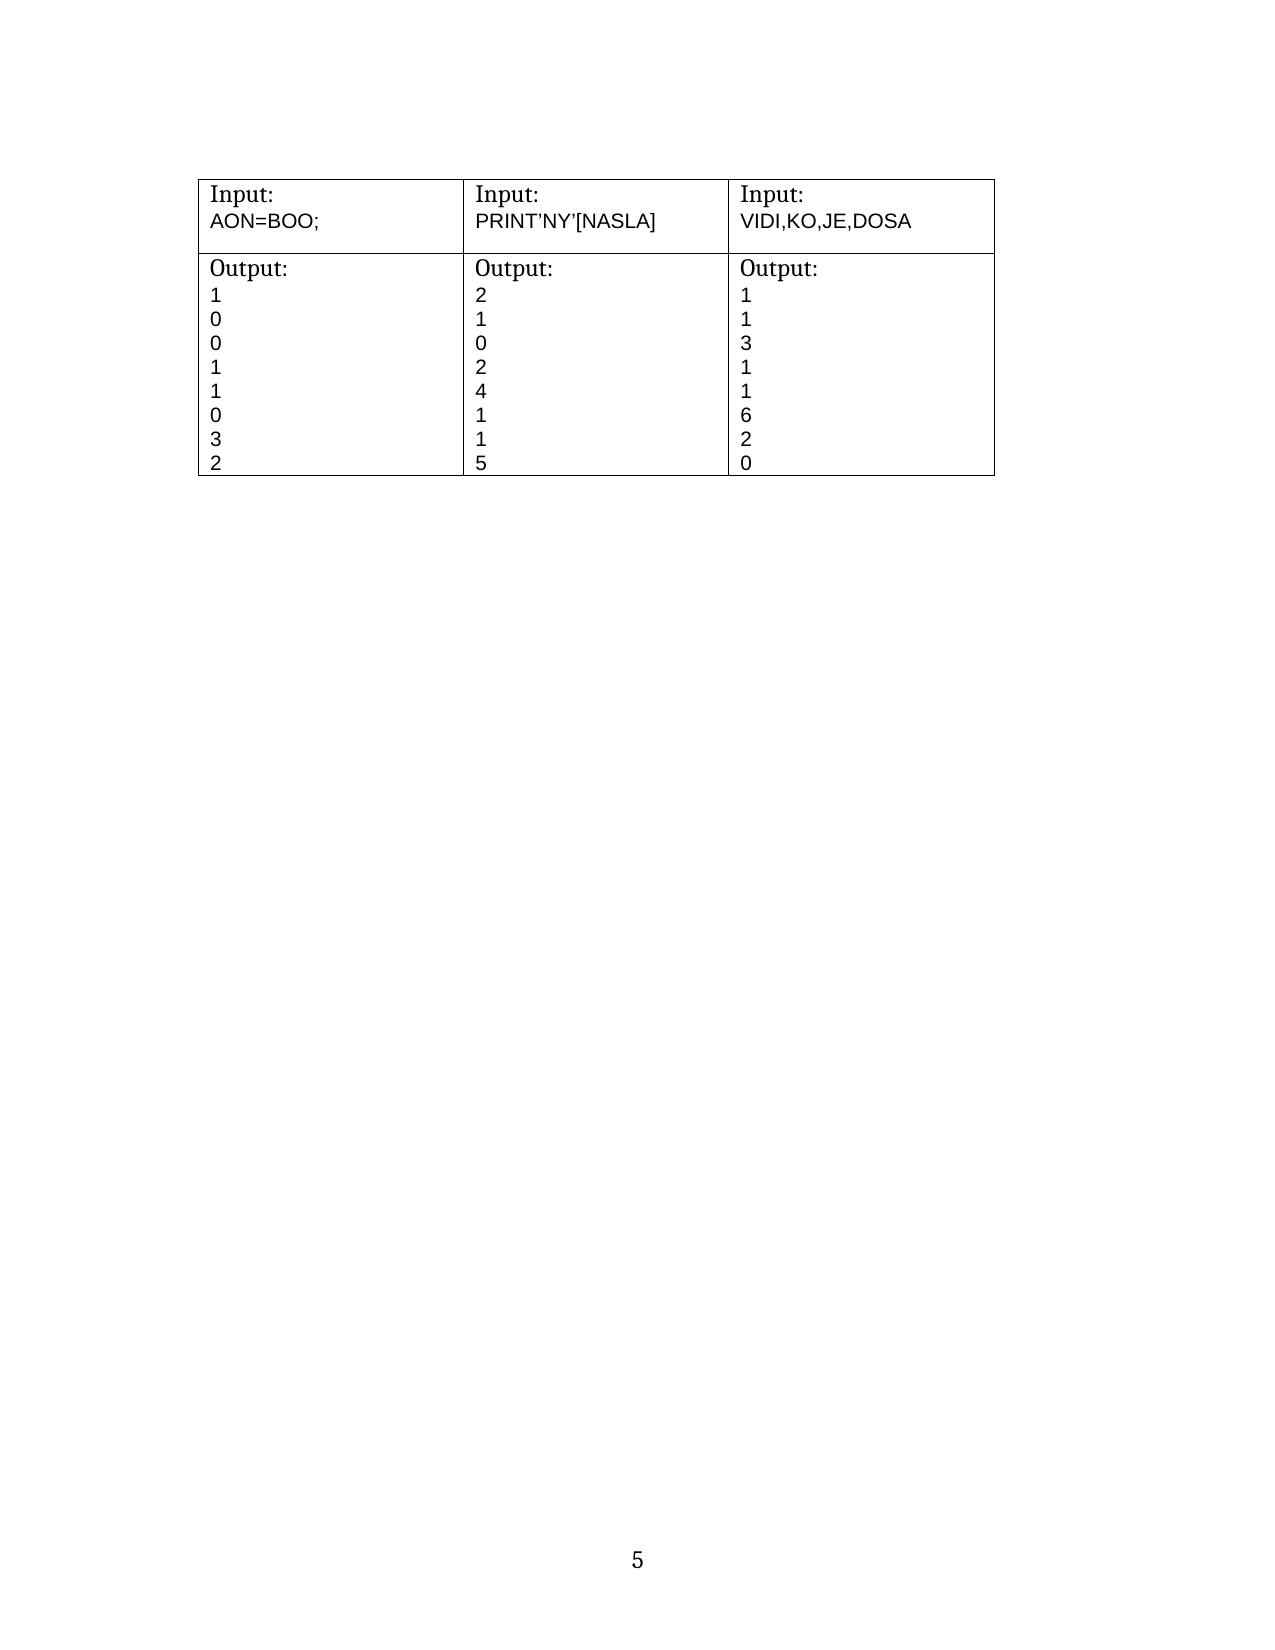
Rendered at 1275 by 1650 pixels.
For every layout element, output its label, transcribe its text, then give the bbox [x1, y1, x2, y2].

table_cell Output: 2 1 0 2 4 1 1 5 [464, 254, 728, 475]
table_cell Output: 1 0 0 1 1 0 3 2 [199, 254, 463, 475]
table_header Input: VIDI,KO,JE,DOSA [729, 180, 994, 253]
table_header Input: PRINT’NY’[NASLA] [464, 180, 728, 253]
table_header Input: AON=BOO; [199, 180, 463, 253]
table_cell Output: 1 1 3 1 1 6 2 0 [729, 254, 994, 475]
